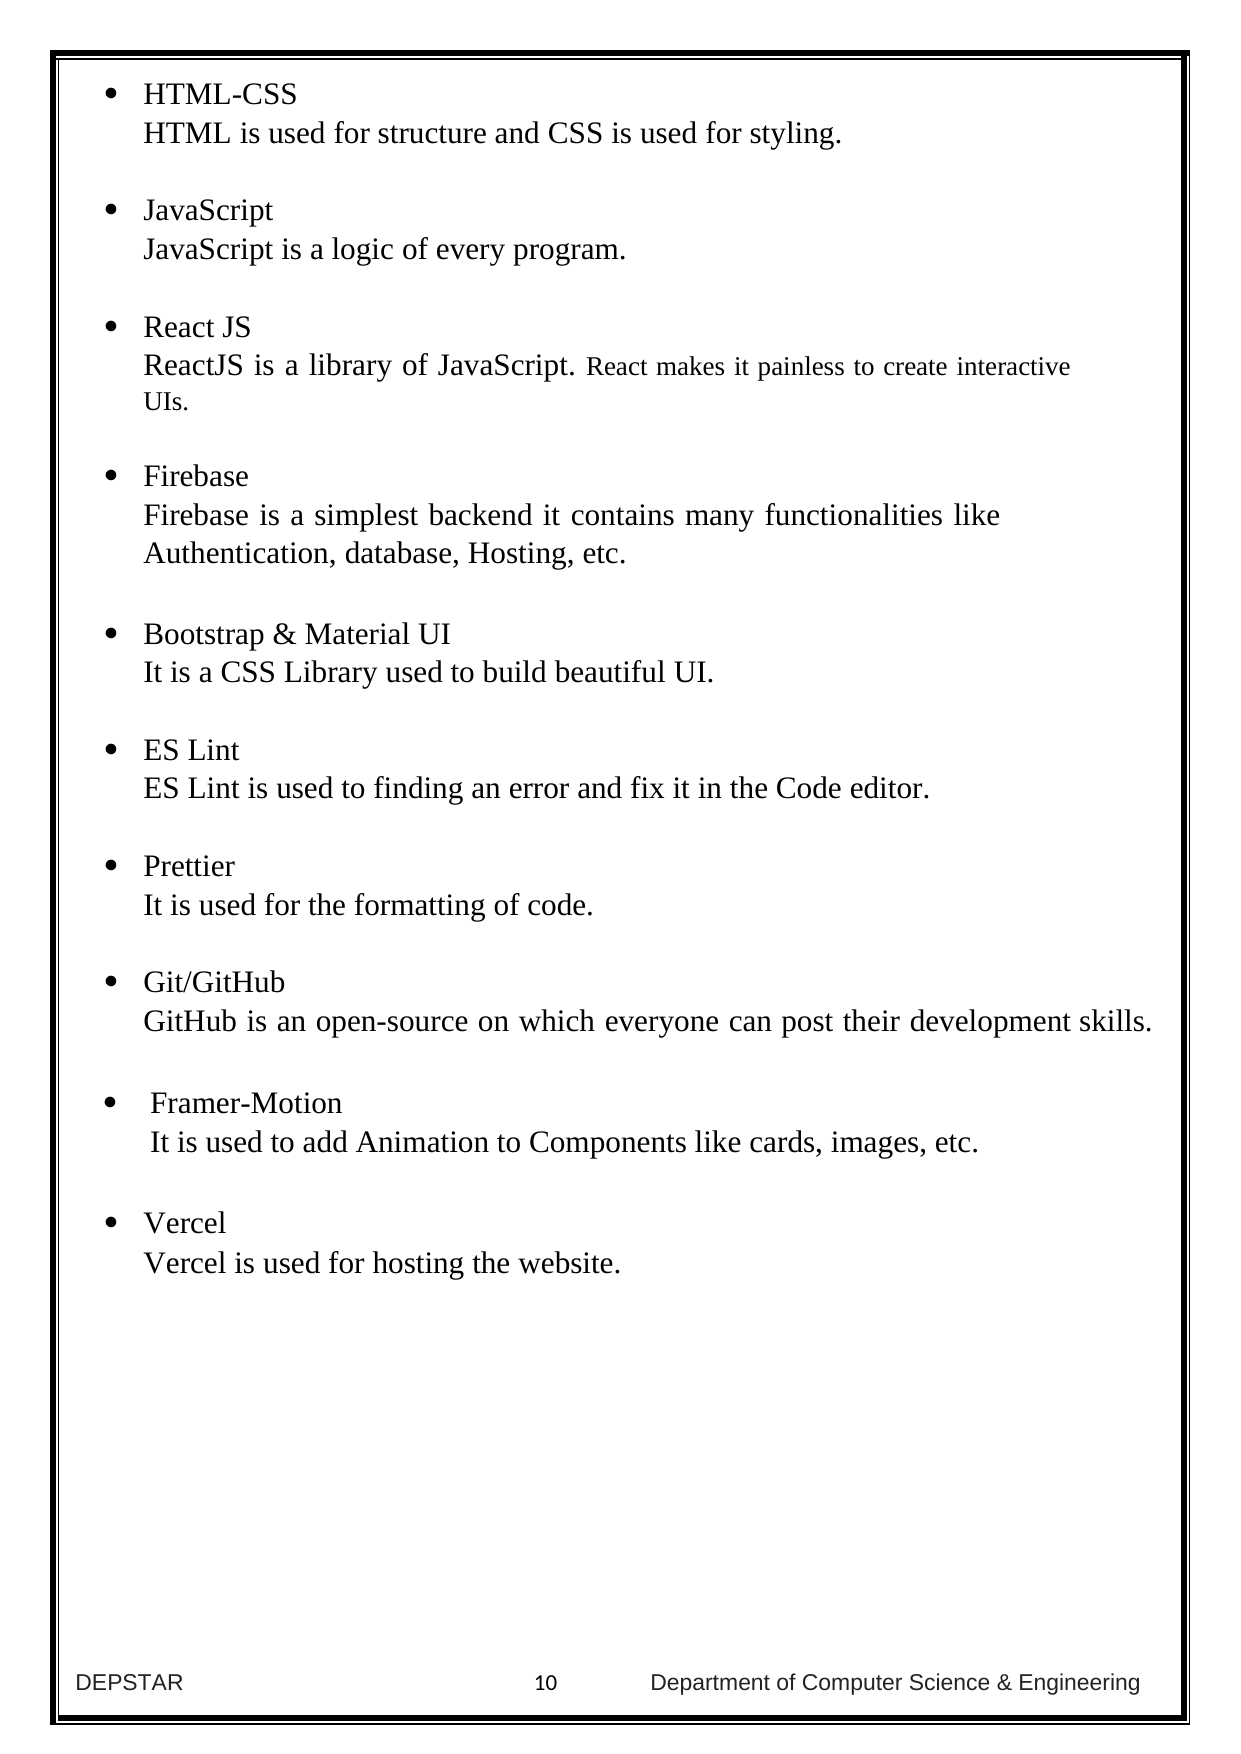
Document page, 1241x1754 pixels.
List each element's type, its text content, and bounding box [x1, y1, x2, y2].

text ES Lint is used to finding an error and fix it in the Code editor. [143, 770, 1165, 806]
list Bootstrap & Material UI [106, 615, 1165, 651]
text It is used for the formatting of code. [143, 886, 1165, 922]
text HTML is used for structure and CSS is used for styling. [143, 114, 1165, 150]
text Firebase is a simplest backend it contains many functionalities like Authentication, database, Hosting, etc. [143, 496, 1165, 571]
text JavaScript is a logic of every program. [143, 230, 1165, 266]
list Prettier [106, 847, 1165, 883]
list Git/GitHub [106, 963, 1165, 999]
text ReactJS is a library of JavaScript. React makes it painless to create interactive UIs. [143, 346, 1108, 416]
list ES Lint [106, 731, 1165, 767]
text Vercel is used for hosting the website. [143, 1245, 1165, 1281]
list Vercel [106, 1203, 1165, 1242]
text It is a CSS Library used to build beautiful UI. [143, 654, 1165, 689]
text GitHub is an open-source on which everyone can post their development skills. [143, 1002, 1165, 1038]
list Firebase [106, 457, 1165, 493]
list Framer-Motion [104, 1085, 1165, 1121]
list React JS [106, 308, 1165, 344]
list HTML-CSS [106, 75, 1165, 111]
text It is used to add Animation to Components like cards, images, etc. [150, 1123, 1165, 1159]
list JavaScript [106, 192, 1165, 227]
